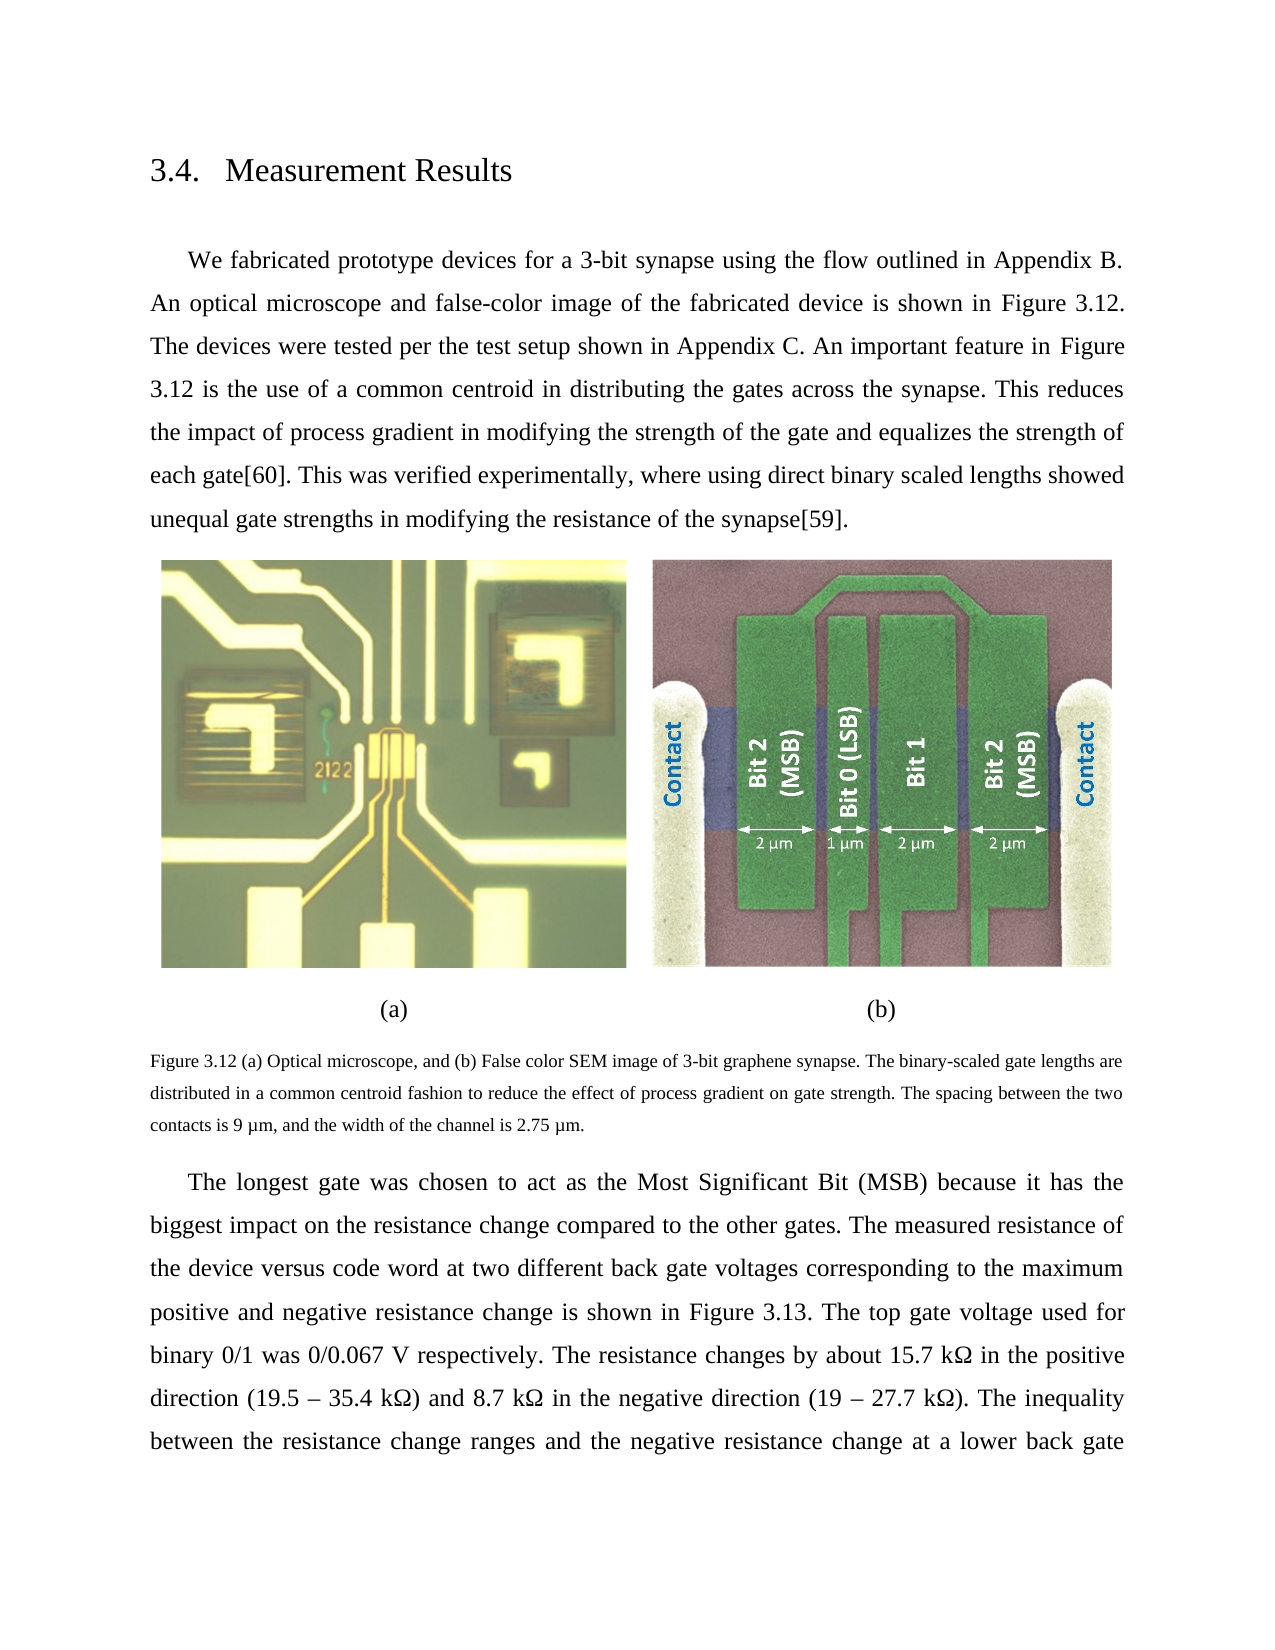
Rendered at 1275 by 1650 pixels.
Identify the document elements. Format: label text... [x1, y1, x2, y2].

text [150, 1167, 1125, 1455]
table_header (a) [150, 559, 637, 1049]
picture [648, 559, 1114, 967]
subtitle Measurement Results [150, 150, 1125, 188]
picture [161, 560, 627, 968]
text Figure ‎3.5 (a) Optical microscope, and (b) False color SEM image of 3-bit graphene synapse. The binary-scaled gate lengths are distributed in a common centroid fashion to reduce the effect of process gradient on gate strength. The spacing between the two contacts is 9 µm, and the width of the channel is 2.75 µm. [150, 1049, 1125, 1136]
table_header (b) [638, 559, 1125, 1049]
